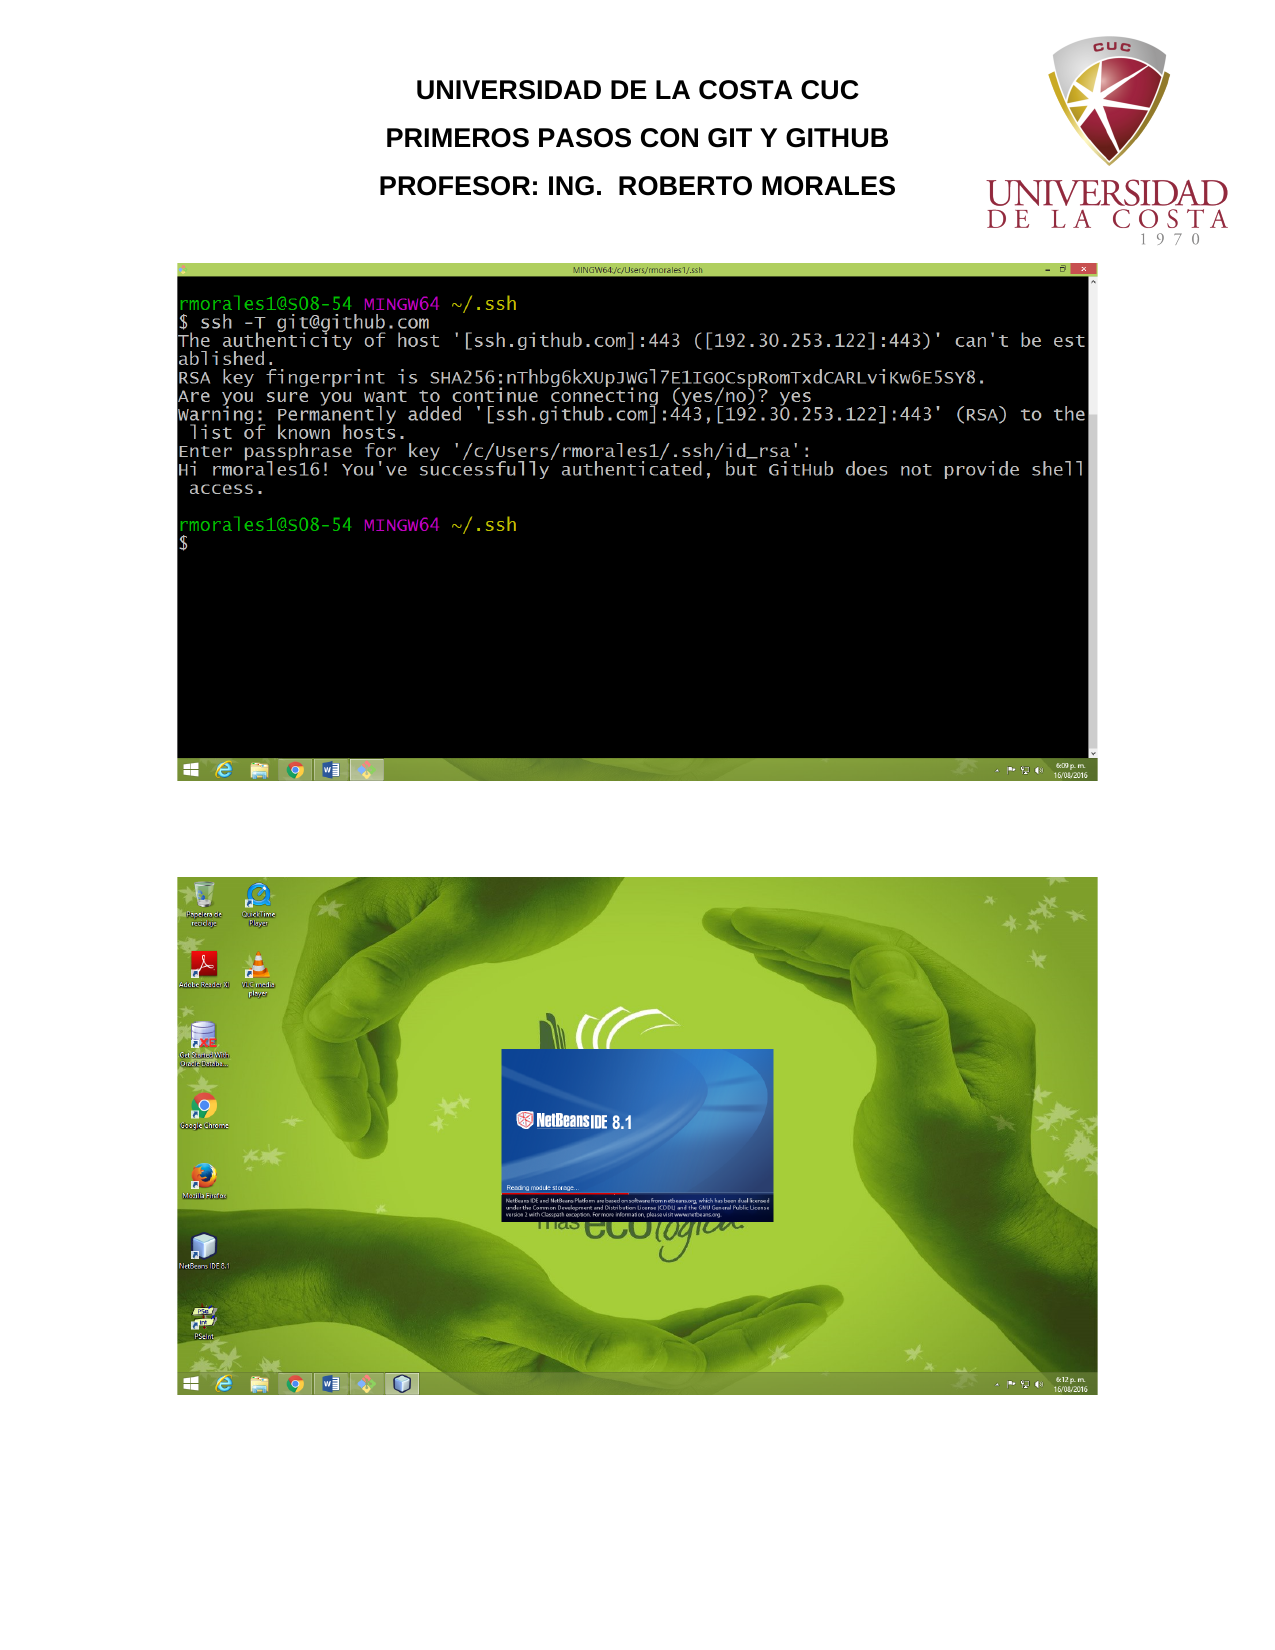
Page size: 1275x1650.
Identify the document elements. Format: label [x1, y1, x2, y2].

picture [177, 16, 1231, 781]
picture [177, 877, 1098, 1395]
